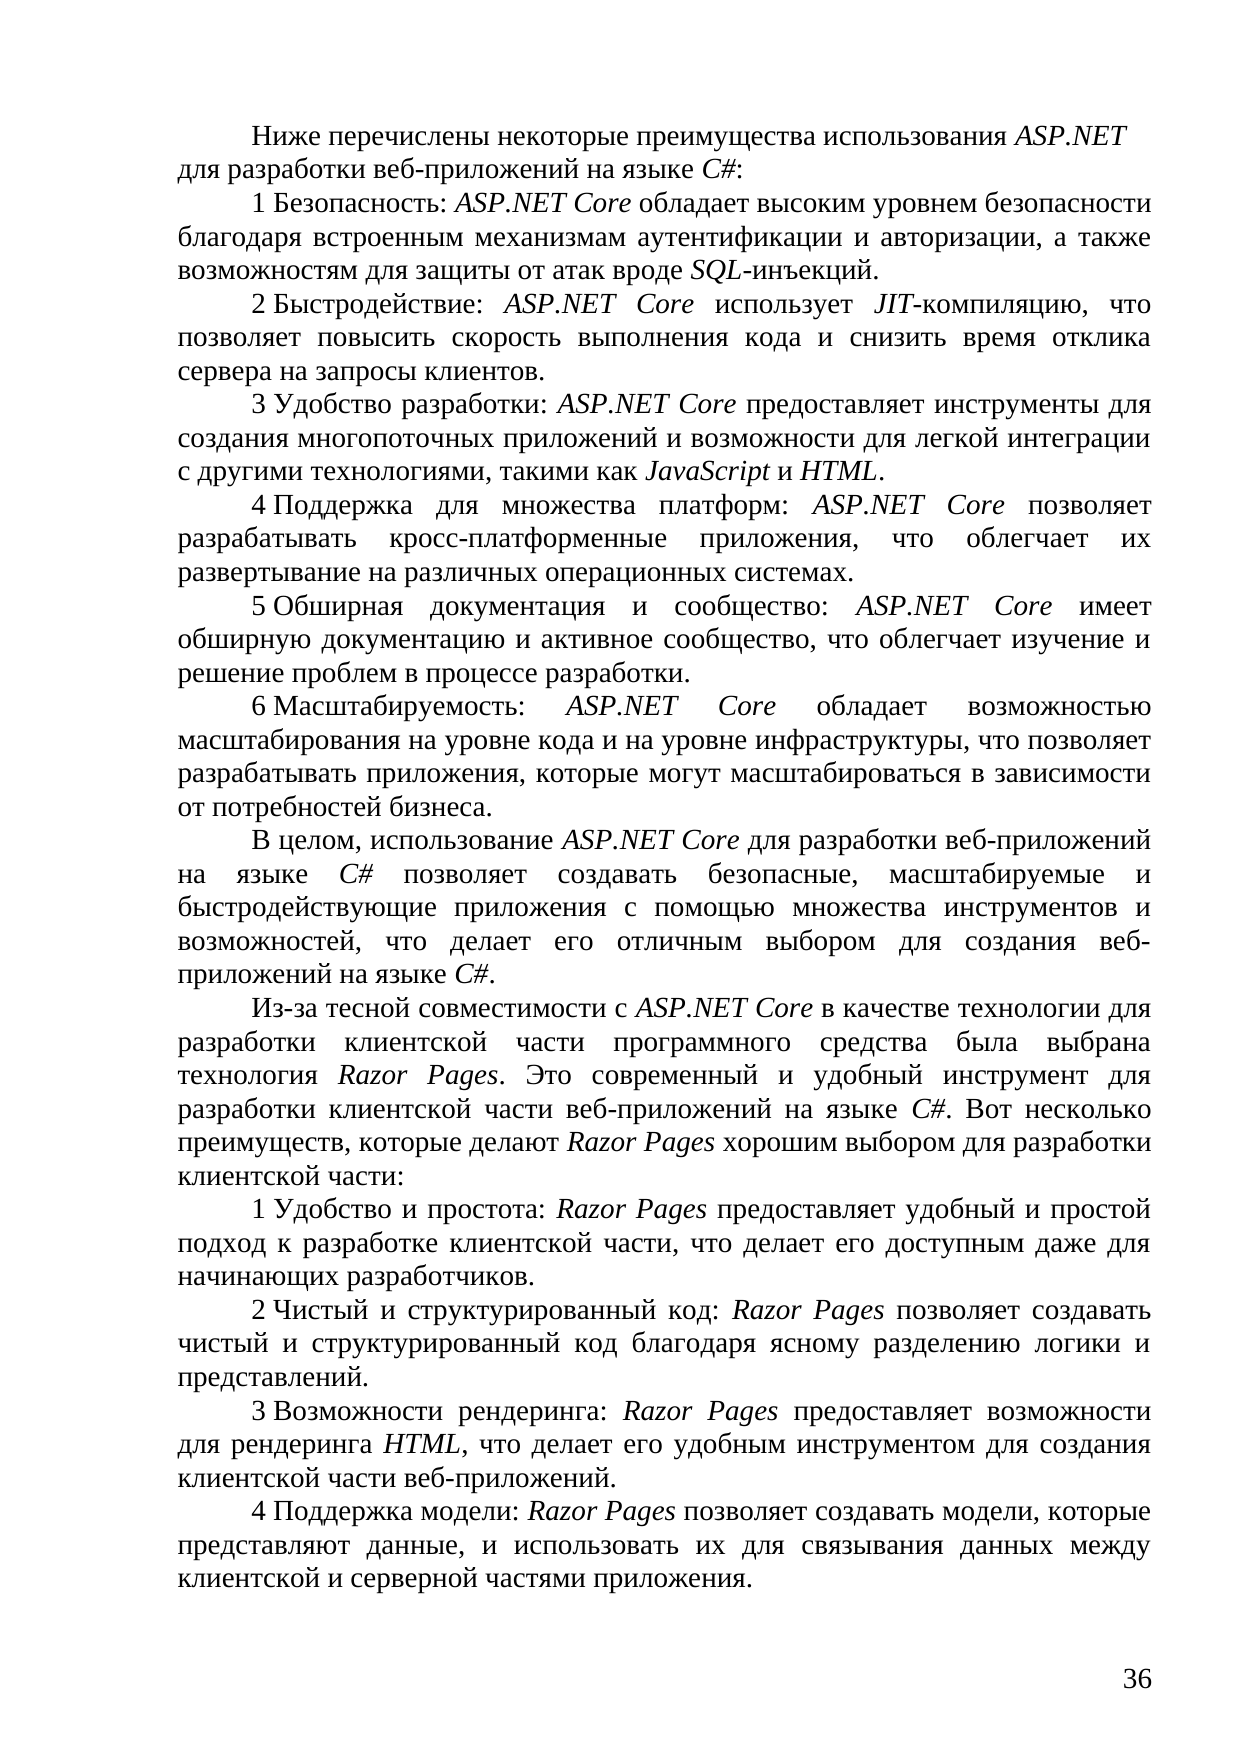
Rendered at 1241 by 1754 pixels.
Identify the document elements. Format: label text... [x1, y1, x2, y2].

list Масштабируемость: ASP.NET Core обладает возможностью масштабирования на уровне кода и на уровне инфраструктуры, что позволяет разрабатывать приложения, которые могут масштабироваться в зависимости от потребностей бизнеса. [177, 688, 1152, 822]
text В целом, использование ASP.NET Core для разработки веб-приложений на языке C# позволяет создавать безопасные, масштабируемые и быстродействующие приложения с помощью множества инструментов и возможностей, что делает его отличным выбором для создания веб-приложений на языке C#. [177, 822, 1152, 990]
list Удобство разработки: ASP.NET Core предоставляет инструменты для создания многопоточных приложений и возможности для легкой интеграции с другими технологиями, такими как JavaScript и HTML. [177, 386, 1152, 487]
list Поддержка для множества платформ: ASP.NET Core позволяет разрабатывать кросс-платформенные приложения, что облегчает их развертывание на различных операционных системах. [177, 487, 1152, 588]
list Поддержка модели: Razor Pages позволяет создавать модели, которые представляют данные, и использовать их для связывания данных между клиентской и серверной частями приложения. [177, 1493, 1152, 1594]
text Из-за тесной совместимости с ASP.NET Core в качестве технологии для разработки клиентской части программного средства была выбрана технология Razor Pages. Это современный и удобный инструмент для разработки клиентской части веб-приложений на языке C#. Вот несколько преимуществ, которые делают Razor Pages хорошим выбором для разработки клиентской части: [177, 990, 1152, 1191]
list Обширная документация и сообщество: ASP.NET Core имеет обширную документацию и активное сообщество, что облегчает изучение и решение проблем в процессе разработки. [177, 588, 1152, 688]
list Безопасность: ASP.NET Core обладает высоким уровнем безопасности благодаря встроенным механизмам аутентификации и авторизации, а также возможностям для защиты от атак вроде SQL-инъекций. [177, 185, 1152, 286]
list Удобство и простота: Razor Pages предоставляет удобный и простой подход к разработке клиентской части, что делает его доступным даже для начинающих разработчиков. [177, 1191, 1152, 1292]
text Ниже перечислены некоторые преимущества использования ASP.NET для разработки веб-приложений на языке C#: [177, 118, 1152, 185]
list Быстродействие: ASP.NET Core использует JIT-компиляцию, что позволяет повысить скорость выполнения кода и снизить время отклика сервера на запросы клиентов. [177, 286, 1152, 386]
list Чистый и структурированный код: Razor Pages позволяет создавать чистый и структурированный код благодаря ясному разделению логики и представлений. [177, 1292, 1152, 1393]
list Возможности рендеринга: Razor Pages предоставляет возможности для рендеринга HTML, что делает его удобным инструментом для создания клиентской части веб-приложений. [177, 1393, 1152, 1493]
